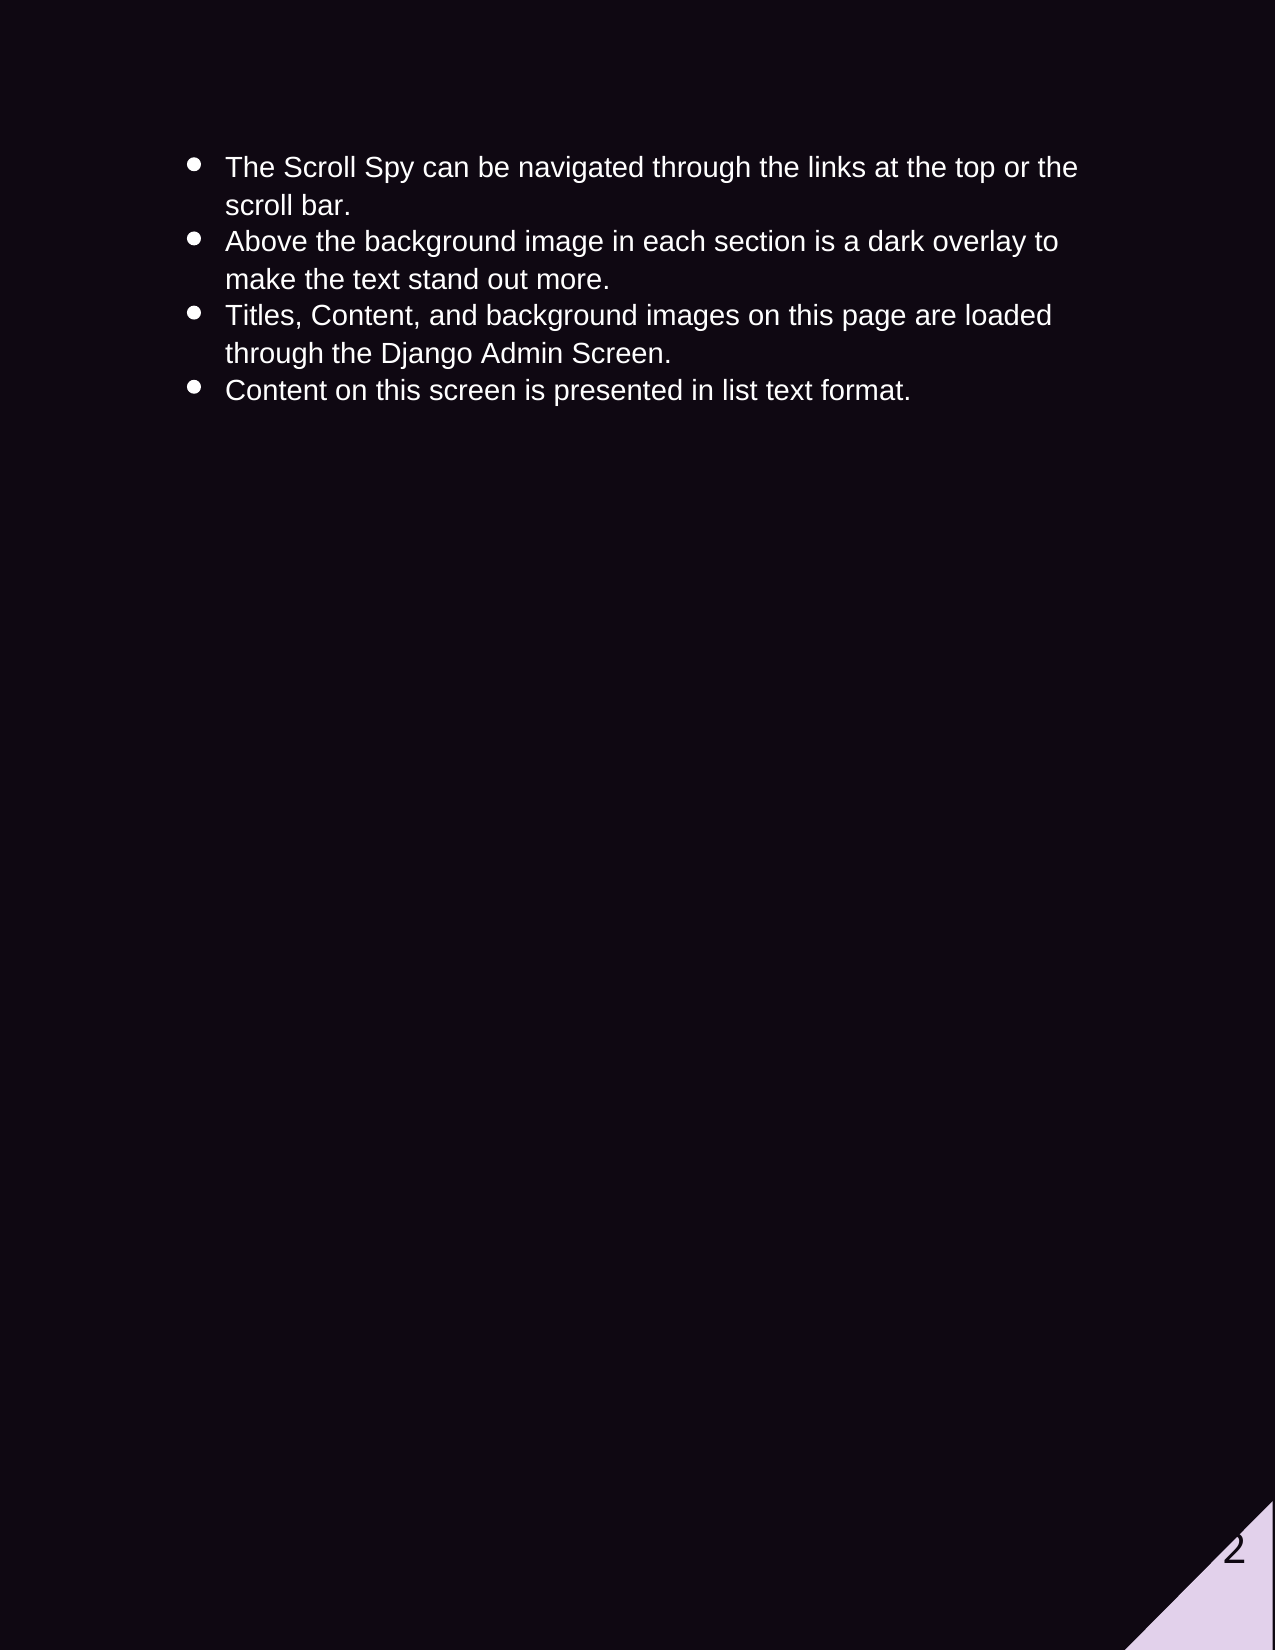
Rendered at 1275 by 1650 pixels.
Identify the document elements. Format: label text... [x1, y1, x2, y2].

list Content on this screen is presented in list text format. [187, 372, 1125, 408]
list Titles, Content, and background images on this page are loaded through the Django Admin Screen. [187, 298, 1125, 370]
list Above the background image in each section is a dark overlay to make the text stand out more. [187, 224, 1125, 296]
list The Scroll Spy can be navigated through the links at the top or the scroll bar. [187, 150, 1125, 222]
